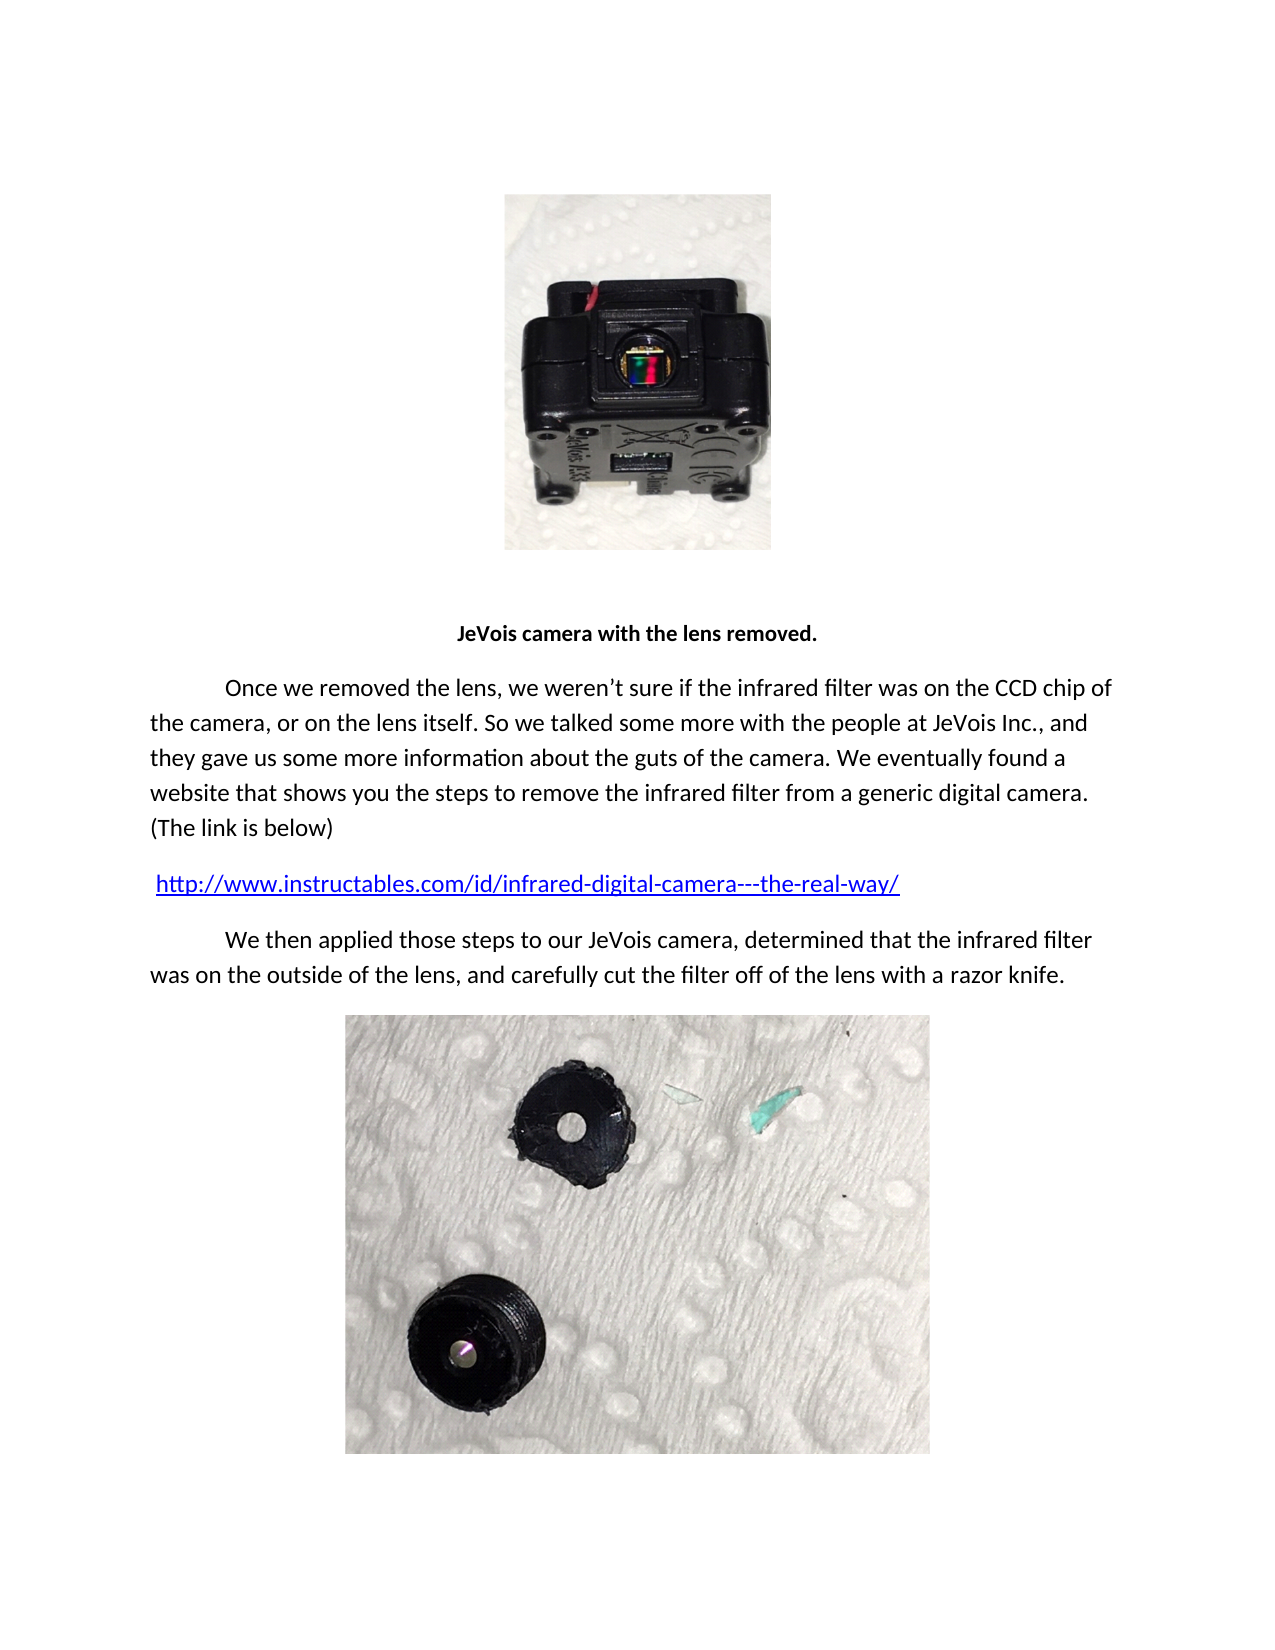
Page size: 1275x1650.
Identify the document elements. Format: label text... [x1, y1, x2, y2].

text http://www.instructables.com/id/infrared-digital-camera---the-real-way/ [150, 868, 1125, 899]
text Once we removed the lens, we weren’t sure if the infrared filter was on the CCD chip of the camera, or on the lens itself. So we talked some more with the people at JeVois Inc., and they gave us some more information about the guts of the camera. We eventually found a website that shows you the steps to remove the infrared filter from a generic digital camera. (The link is below) [150, 672, 1125, 843]
picture [345, 1015, 930, 1454]
picture [505, 195, 771, 549]
text JeVois camera with the lens removed. [150, 619, 1125, 647]
text We then applied those steps to our JeVois camera, determined that the infrared filter was on the outside of the lens, and carefully cut the filter off of the lens with a razor knife. [150, 924, 1125, 989]
